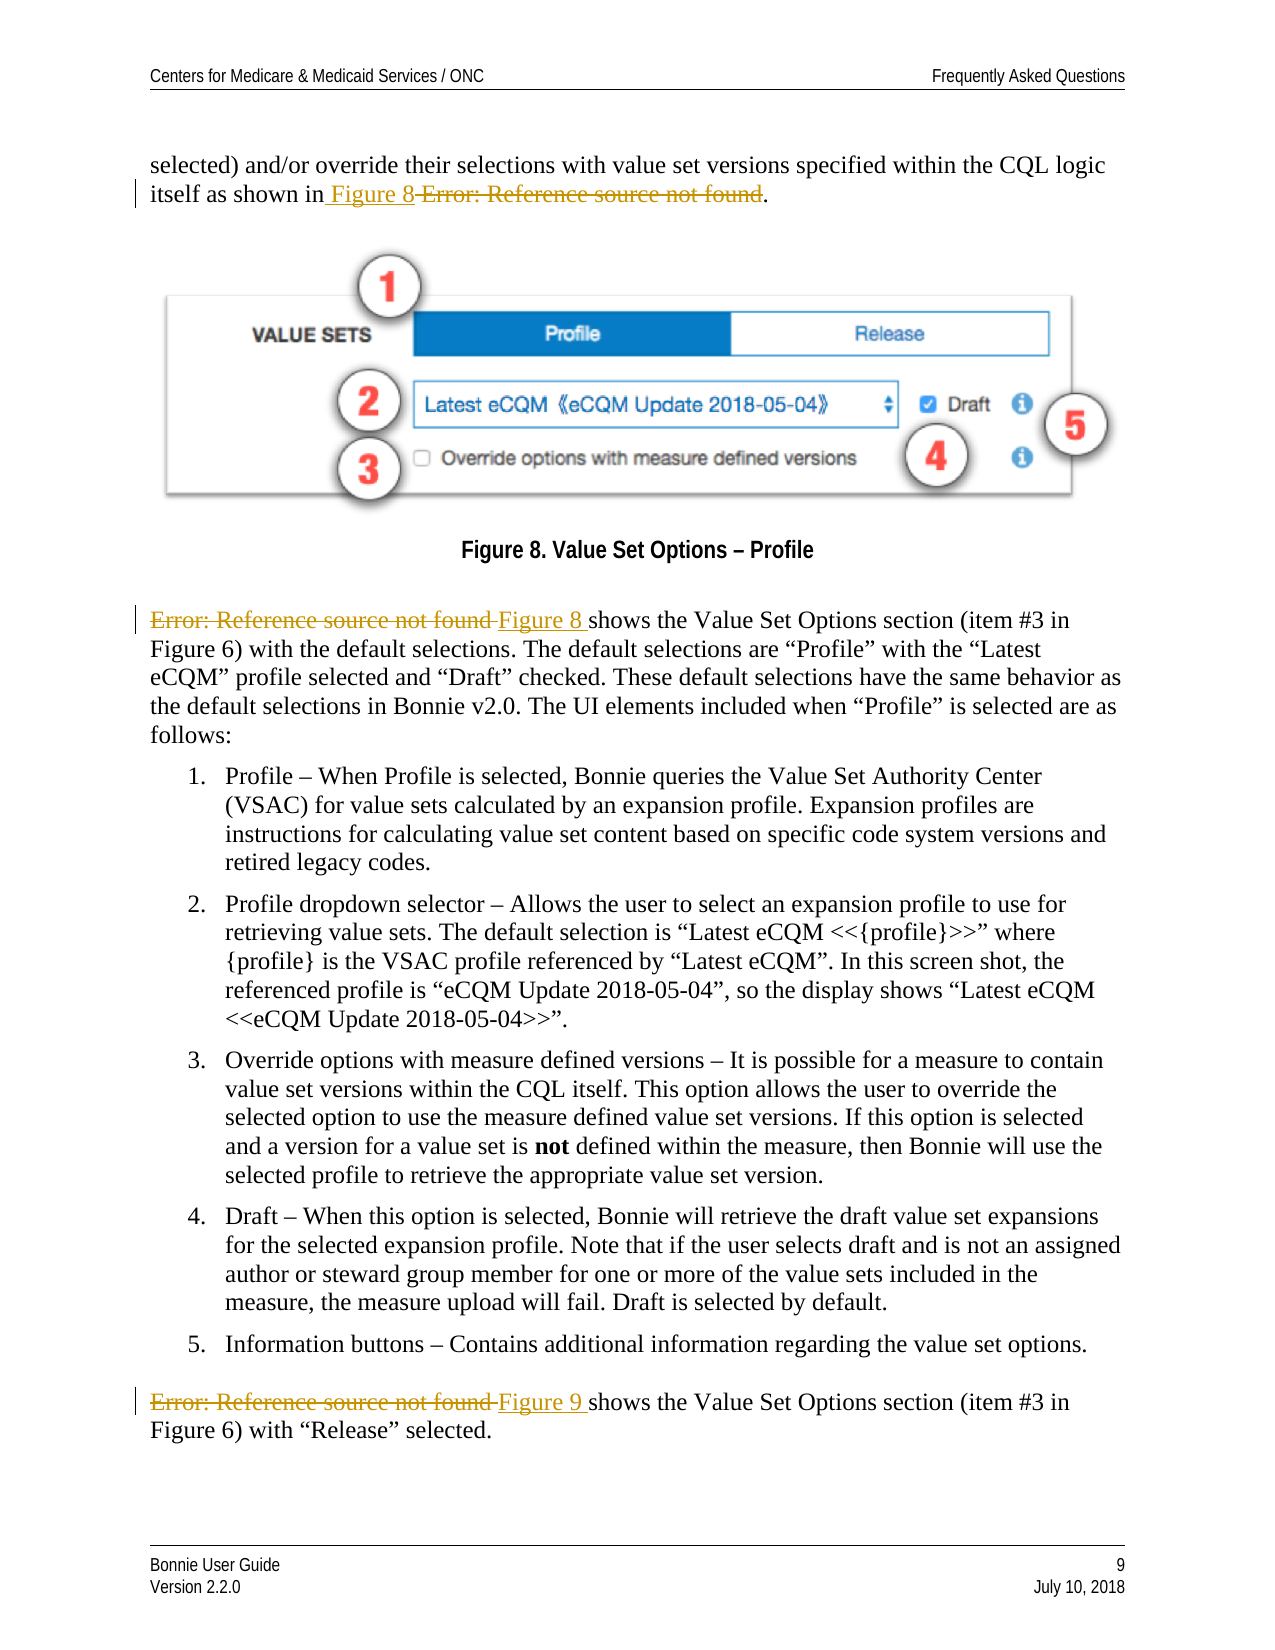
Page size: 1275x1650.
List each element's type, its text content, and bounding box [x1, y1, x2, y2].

list Profile – When Profile is selected, Bonnie queries the Value Set Authority Center (VSAC) for value sets calculated by an expansion profile. Expansion profiles are instructions for calculating value set content based on specific code system versions and retired legacy codes. [187, 761, 1125, 876]
text shows the Value Set Options section (item #3 in ) with “Release” selected. [150, 1387, 1125, 1444]
picture [150, 232, 1125, 522]
list Profile dropdown selector – Allows the user to select an expansion profile to use for retrieving value sets. The default selection is “Latest eCQM <<{profile}>>” where {profile} is the VSAC profile referenced by “Latest eCQM”. In this screen shot, the referenced profile is “eCQM Update 2018-05-04”, so the display shows “Latest eCQM <<eCQM Update 2018-05-04>>”. [187, 889, 1125, 1032]
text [150, 150, 1125, 207]
text shows the Value Set Options section (item #3 in ) with the default selections. The default selections are “Profile” with the “Latest eCQM” profile selected and “Draft” checked. These default selections have the same behavior as the default selections in Bonnie v2.0. The UI elements included when “Profile” is selected are as follows: [150, 605, 1125, 749]
text Figure 8. Value Set Options – Profile [150, 534, 1125, 563]
list Draft – When this option is selected, Bonnie will retrieve the draft value set expansions for the selected expansion profile. Note that if the user selects draft and is not an assigned author or steward group member for one or more of the value sets included in the measure, the measure upload will fail. Draft is selected by default. [187, 1201, 1125, 1316]
list Information buttons – Contains additional information regarding the value set options. [187, 1329, 1125, 1357]
list Override options with measure defined versions – It is possible for a measure to contain value set versions within the CQL itself. This option allows the user to override the selected option to use the measure defined value set versions. If this option is selected and a version for a value set is not defined within the measure, then Bonnie will use the selected profile to retrieve the appropriate value set version. [187, 1045, 1125, 1189]
